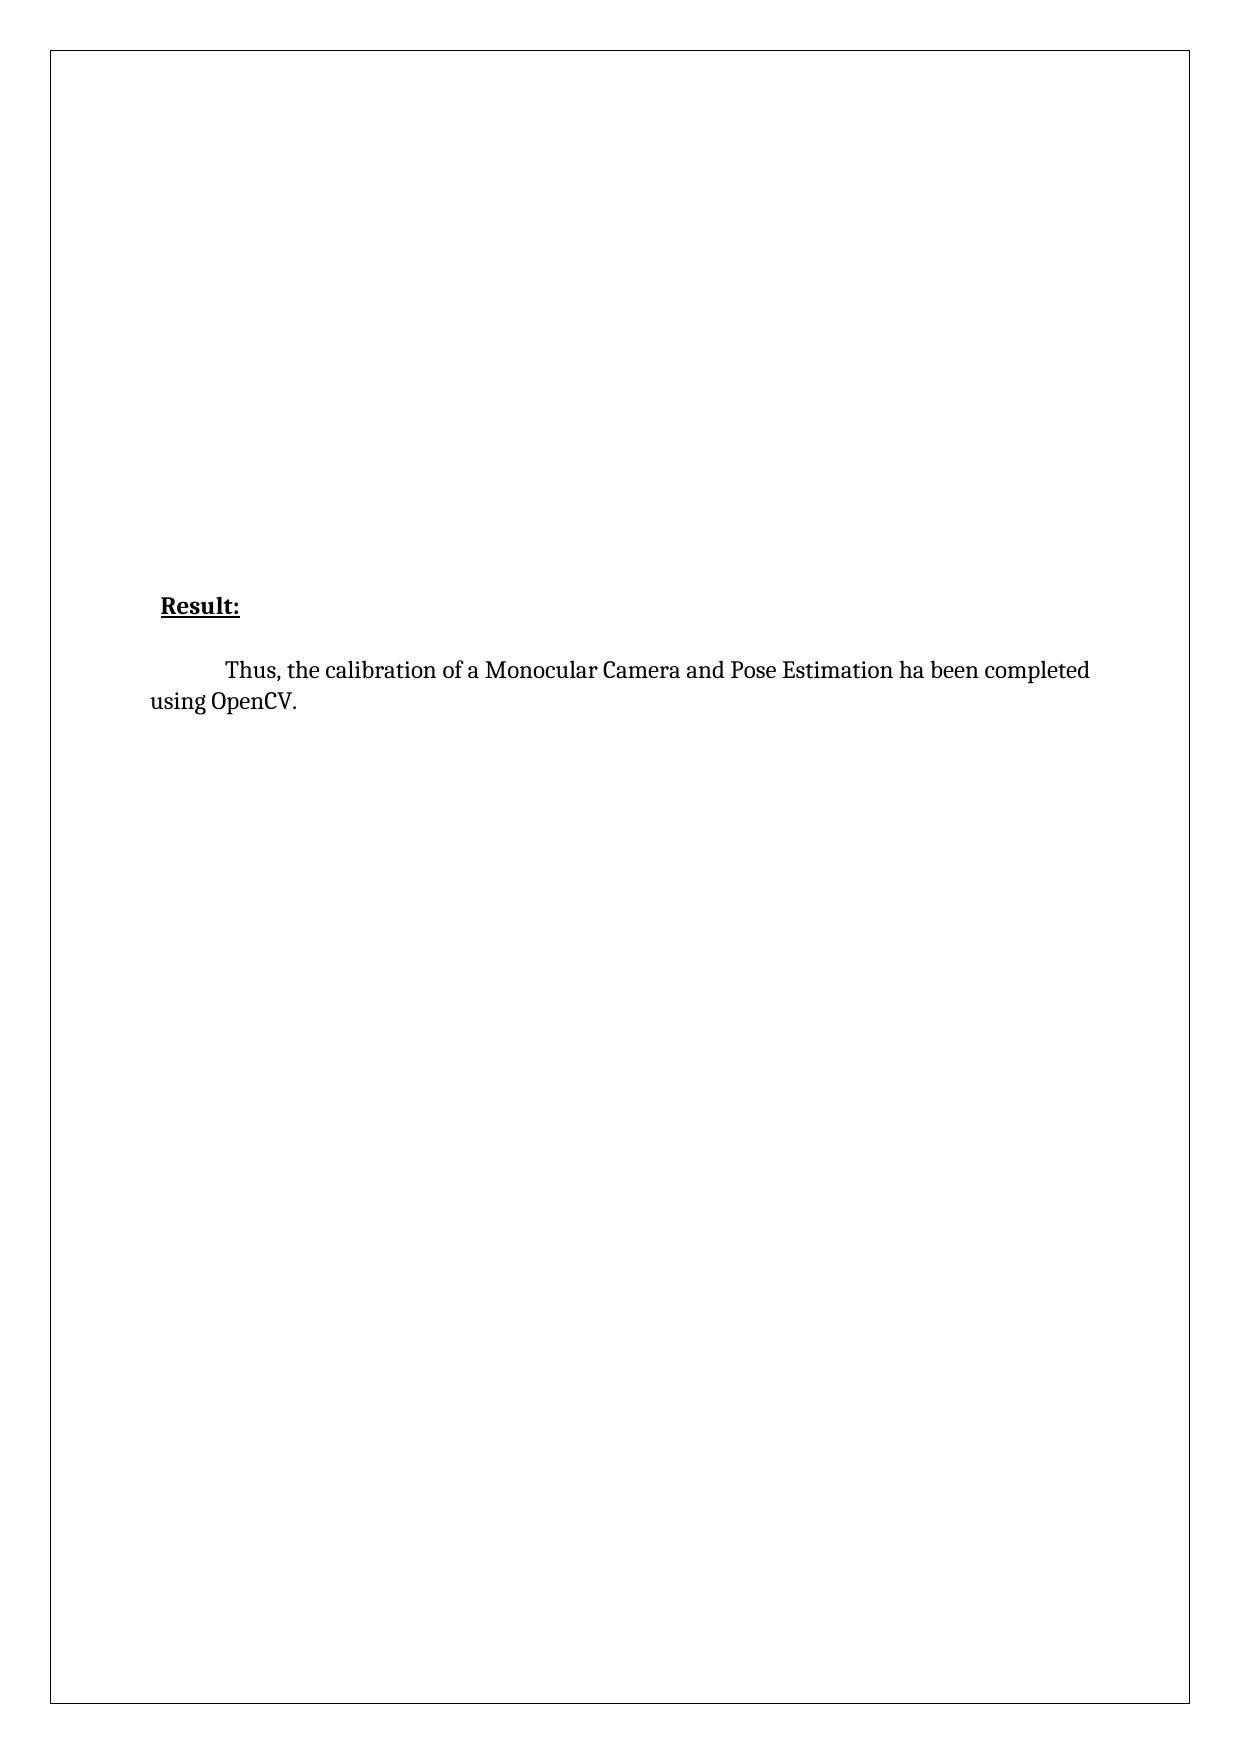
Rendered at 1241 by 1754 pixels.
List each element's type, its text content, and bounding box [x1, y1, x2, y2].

subtitle Result: [150, 592, 1101, 621]
text Thus, the calibration of a Monocular Camera and Pose Estimation ha been completed using OpenCV. [150, 656, 1091, 716]
